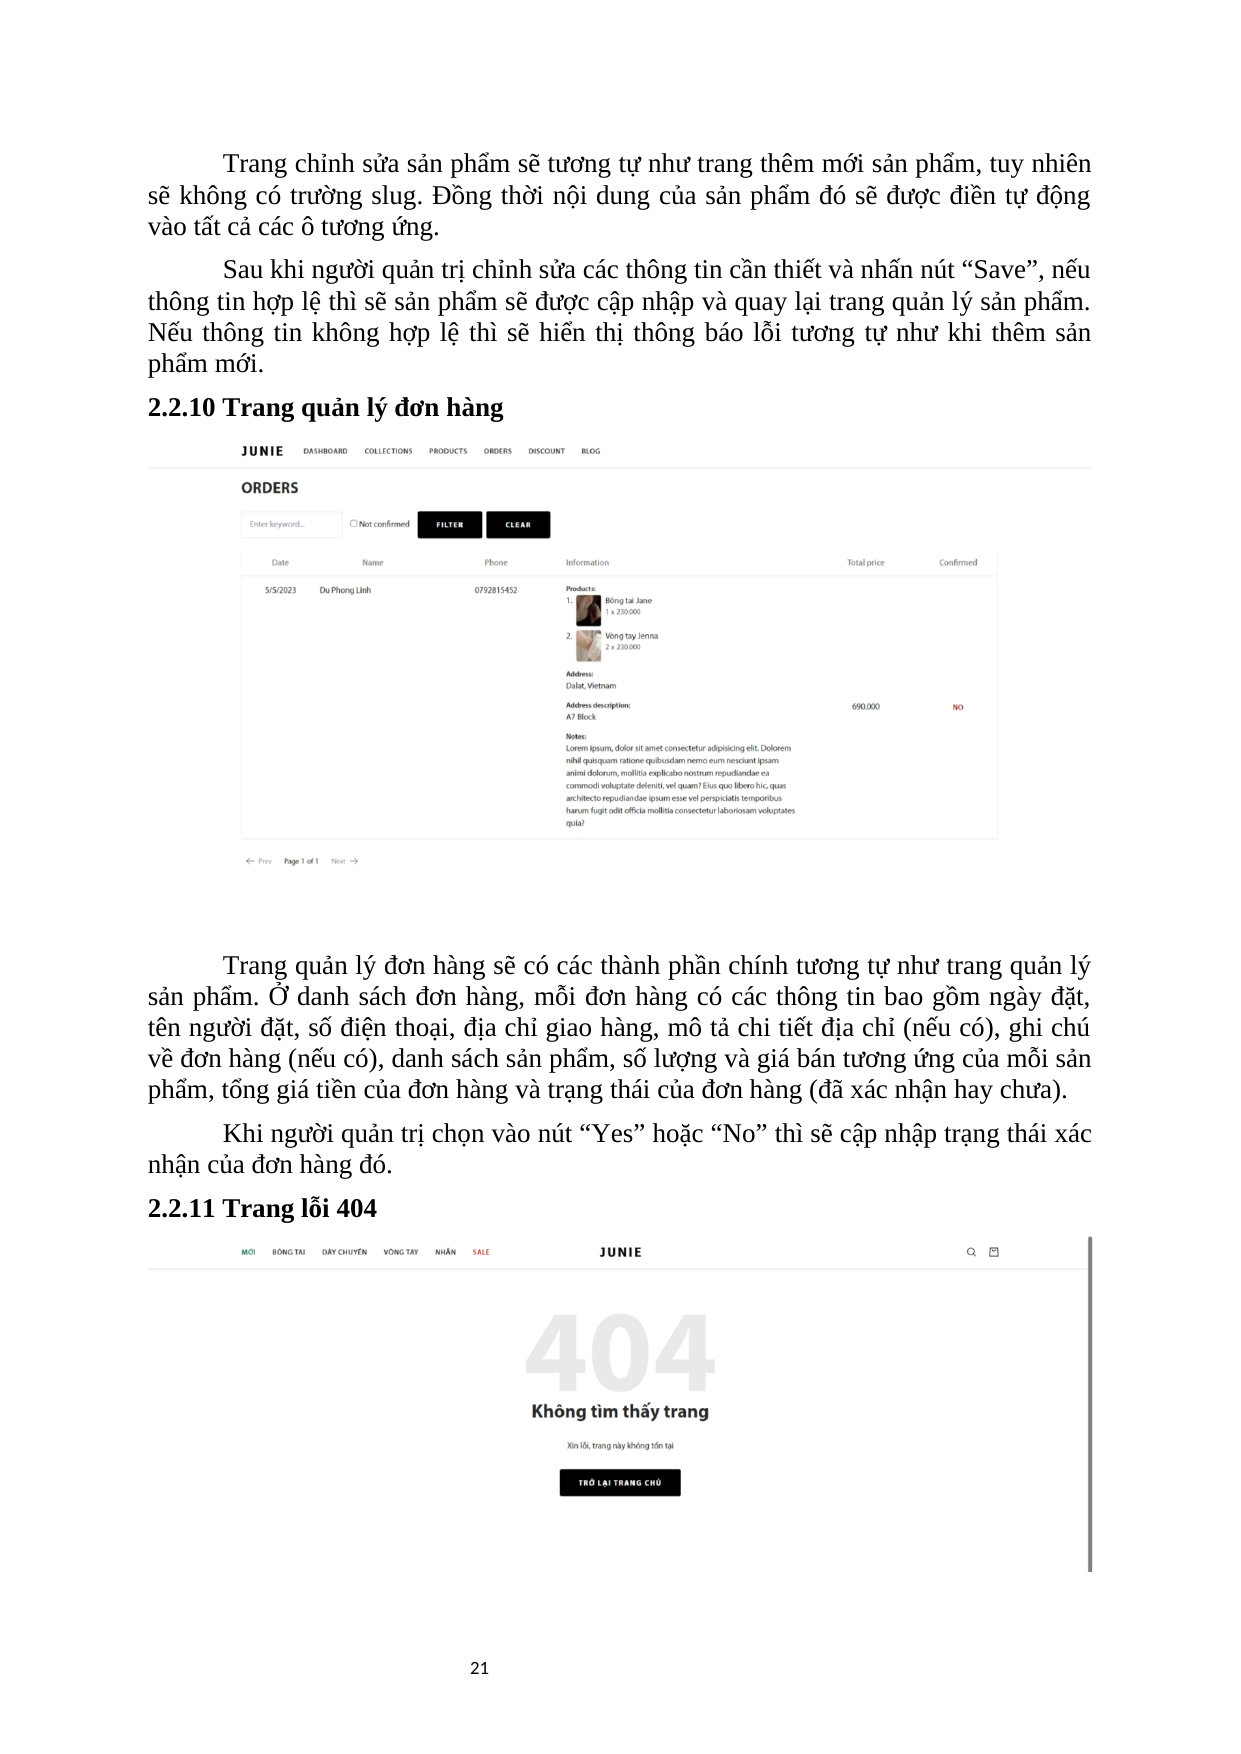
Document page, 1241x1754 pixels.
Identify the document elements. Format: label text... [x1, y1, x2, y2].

picture [147, 1235, 1093, 1572]
list Trang lỗi 404 [148, 1192, 1093, 1223]
list Trang quản lý đơn hàng sẽ có các thành phần chính tương tự như trang quản lý sản phẩm. Ở danh sách đơn hàng, mỗi đơn hàng có các thông tin bao gồm ngày đặt, tên người đặt, số điện thoại, địa chỉ giao hàng, mô tả chi tiết địa chỉ (nếu có), ghi chú về đơn hàng (nếu có), danh sách sản phẩm, số lượng và giá bán tương ứng của mỗi sản phẩm, tổng giá tiền của đơn hàng và trạng thái của đơn hàng (đã xác nhận hay chưa). [148, 949, 1093, 1105]
list Sau khi người quản trị chỉnh sửa các thông tin cần thiết và nhấn nút “Save”, nếu thông tin hợp lệ thì sẽ sản phẩm sẽ được cập nhập và quay lại trang quản lý sản phẩm. Nếu thông tin không hợp lệ thì sẽ hiển thị thông báo lỗi tương tự như khi thêm sản phẩm mới. [148, 253, 1093, 378]
list Trang chỉnh sửa sản phẩm sẽ tương tự như trang thêm mới sản phẩm, tuy nhiên sẽ không có trường slug. Đồng thời nội dung của sản phẩm đó sẽ được điền tự động vào tất cả các ô tương ứng. [148, 148, 1093, 241]
list Khi người quản trị chọn vào nút “Yes” hoặc “No” thì sẽ cập nhập trạng thái xác nhận của đơn hàng đó. [148, 1117, 1093, 1179]
picture [147, 434, 1091, 937]
list Trang quản lý đơn hàng [148, 391, 1093, 422]
